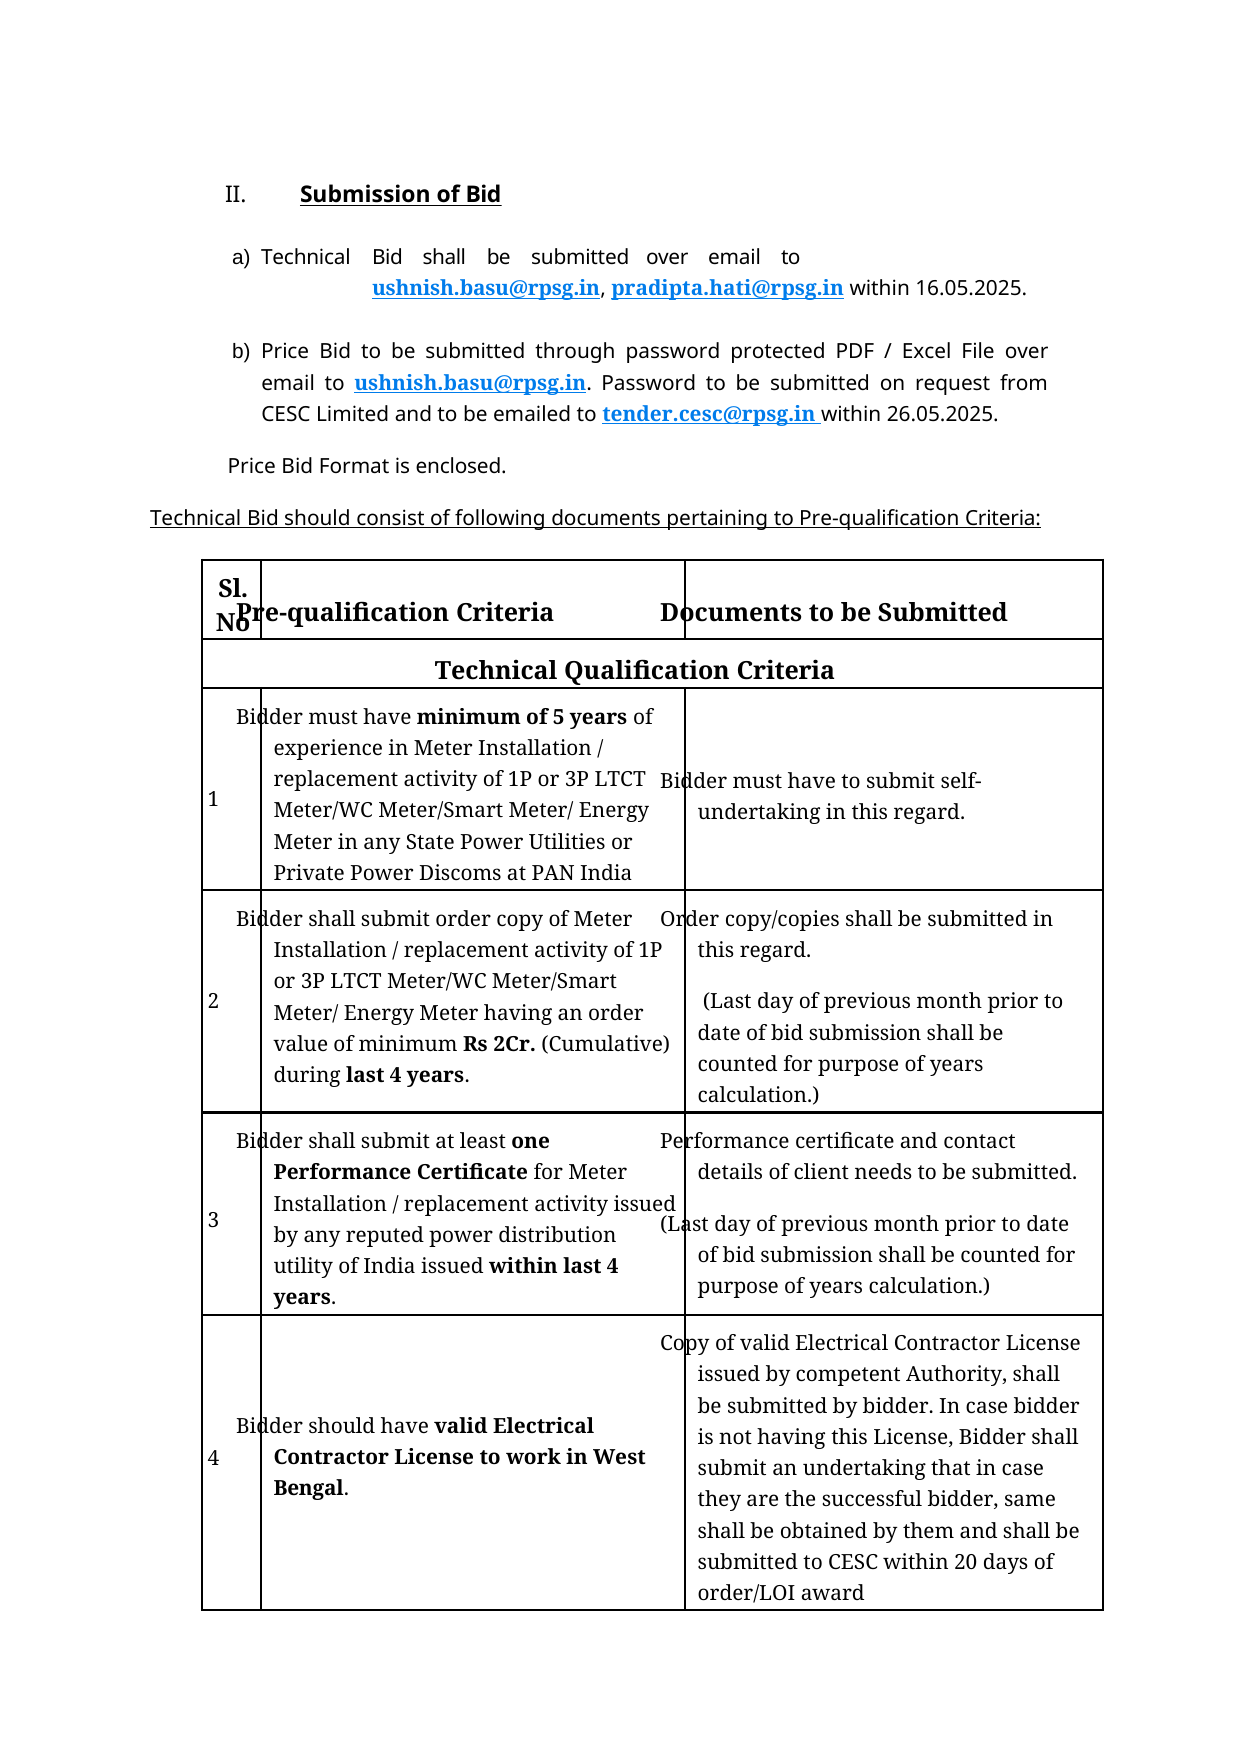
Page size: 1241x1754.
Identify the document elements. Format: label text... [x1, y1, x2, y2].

table_cell 3 [203, 1114, 260, 1313]
list Technical Bid shall be submitted over email to ushnish.basu@rpsg.in, pradipta.hati@rpsg.in within 16.05.2025. [232, 242, 1049, 302]
subtitle Submission of Bid [225, 178, 1128, 209]
table_cell Technical Qualification Criteria [203, 640, 1102, 687]
list Price Bid to be submitted through password protected PDF / Excel File over email to ushnish.basu@rpsg.in. Password to be submitted on request from CESC Limited and to be emailed to tender.cesc@rpsg.in within 26.05.2025. [232, 336, 1048, 427]
table_cell Order copy/copies shall be submitted in this regard. (Last day of previous month prior to date of bid submission shall be counted for purpose of years calculation.) [686, 891, 1102, 1111]
table_cell Copy of valid Electrical Contractor License issued by competent Authority, shall be submitted by bidder. In case bidder is not having this License, Bidder shall submit an undertaking that in case they are the successful bidder, same shall be obtained by them and shall be submitted to CESC within 20 days of order/LOI award [686, 1316, 1102, 1609]
table_header Sl. No [203, 561, 260, 638]
table_cell Bidder shall submit at least one Performance Certificate for Meter Installation / replacement activity issued by any reputed power distribution utility of India issued within last 4 years. [262, 1114, 684, 1313]
text Technical Bid should consist of following documents pertaining to Pre-qualification Criteria: [150, 503, 1128, 531]
table_cell Bidder must have to submit self- undertaking in this regard. [686, 689, 1102, 889]
table_cell 2 [203, 891, 260, 1111]
table_header Pre-qualification Criteria [262, 561, 684, 638]
table_cell Bidder must have minimum of 5 years of experience in Meter Installation / replacement activity of 1P or 3P LTCT Meter/WC Meter/Smart Meter/ Energy Meter in any State Power Utilities or Private Power Discoms at PAN India [262, 689, 684, 889]
table_cell Performance certificate and contact details of client needs to be submitted. (Last day of previous month prior to date of bid submission shall be counted for purpose of years calculation.) [686, 1114, 1102, 1313]
table_cell 4 [203, 1316, 260, 1609]
table_cell 1 [203, 689, 260, 889]
table_header Documents to be Submitted [686, 561, 1102, 638]
table_cell Bidder should have valid Electrical Contractor License to work in West Bengal. [262, 1316, 684, 1609]
table_cell Bidder shall submit order copy of Meter Installation / replacement activity of 1P or 3P LTCT Meter/WC Meter/Smart Meter/ Energy Meter having an order value of minimum Rs 2Cr. (Cumulative) during last 4 years. [262, 891, 684, 1111]
text Price Bid Format is enclosed. [227, 451, 1128, 479]
